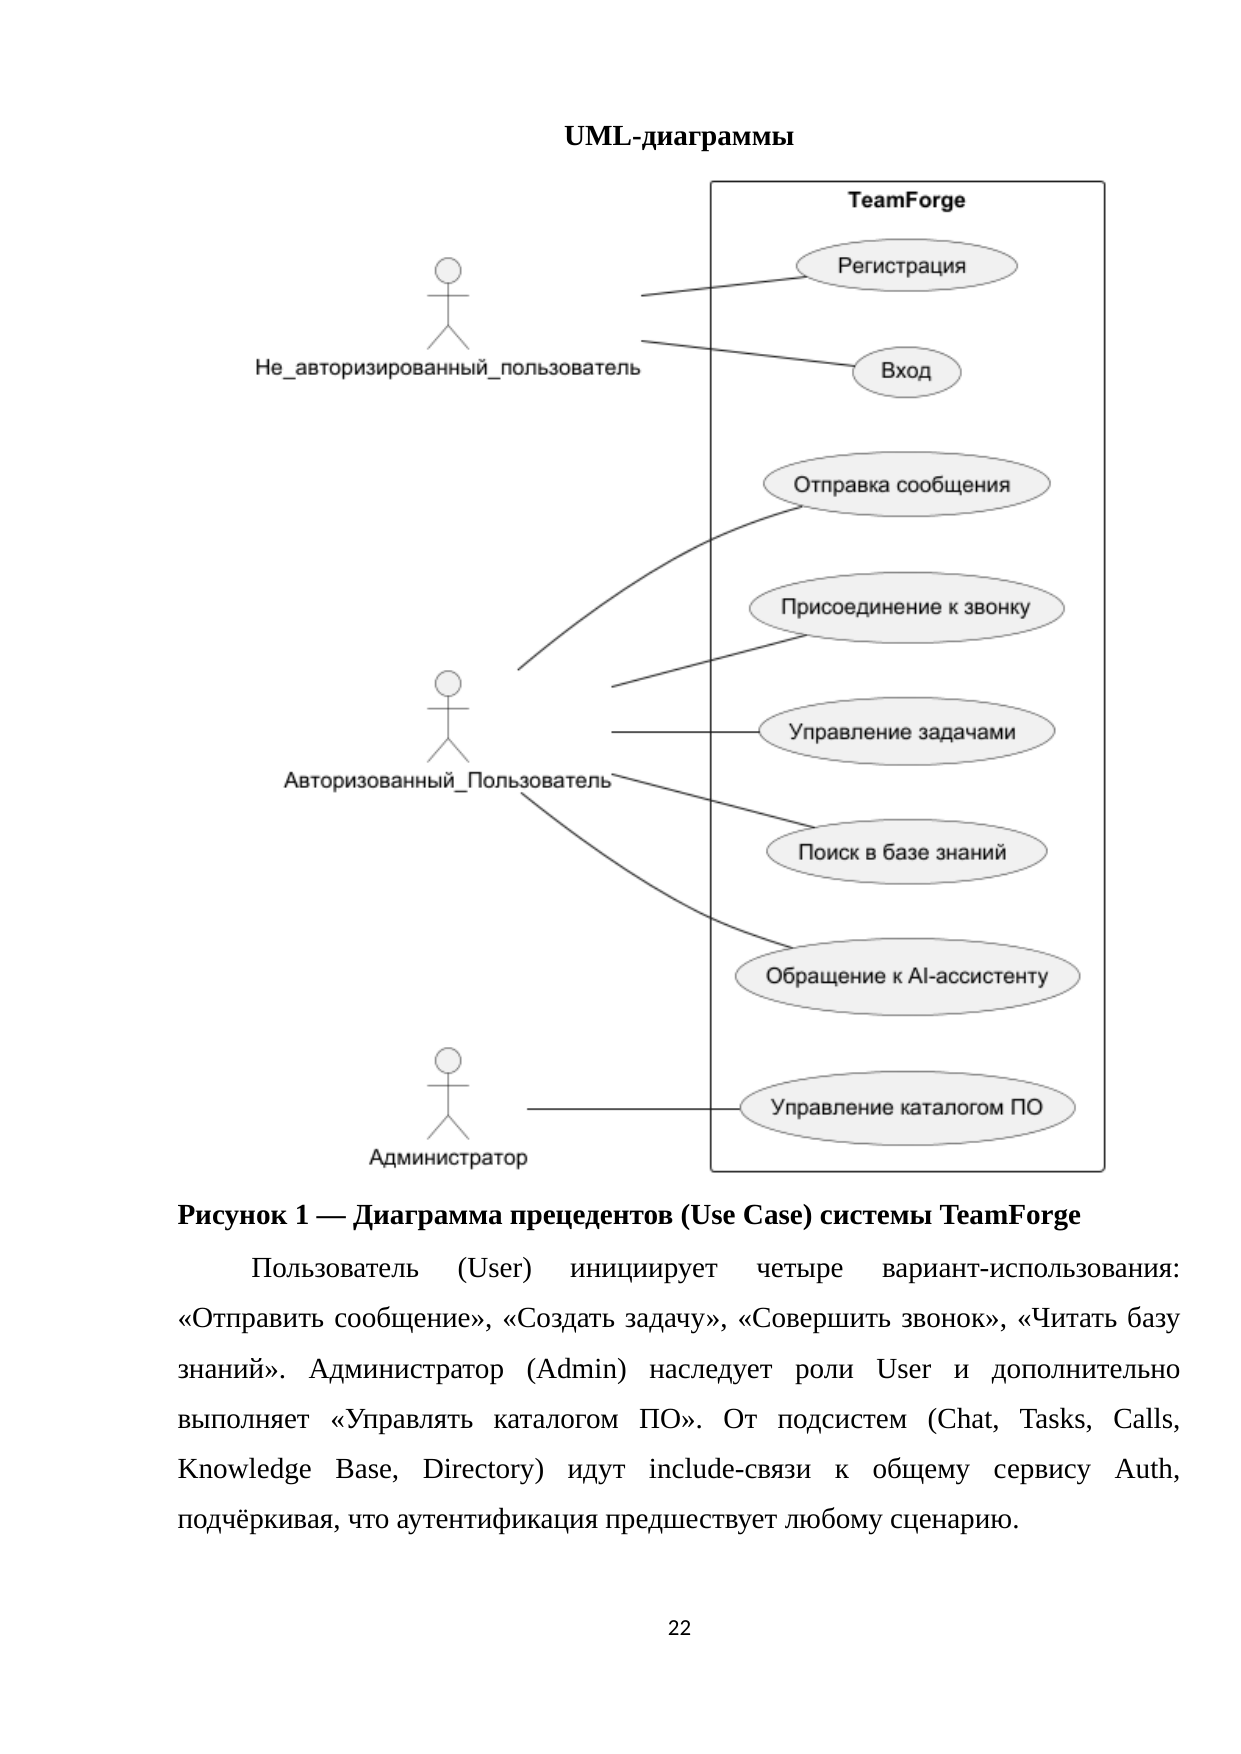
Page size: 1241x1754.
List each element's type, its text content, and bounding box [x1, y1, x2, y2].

text Пользователь (User) инициирует четыре вариант-использования: «Отправить сообщение», «Создать задачу», «Совершить звонок», «Читать базу знаний». Администратор (Admin) наследует роли User и дополнительно выполняет «Управлять каталогом ПО». От подсистем (Chat, Tasks, Calls, Knowledge Base, Directory) идут include-связи к общему сервису Auth, подчёркивая, что аутентификация предшествует любому сценарию. [177, 1250, 1181, 1535]
text Рисунок 1 — Диаграмма прецедентов (Use Case) системы TeamForge [177, 1197, 1181, 1231]
text UML-диаграммы [177, 118, 1181, 152]
picture [246, 171, 1112, 1179]
